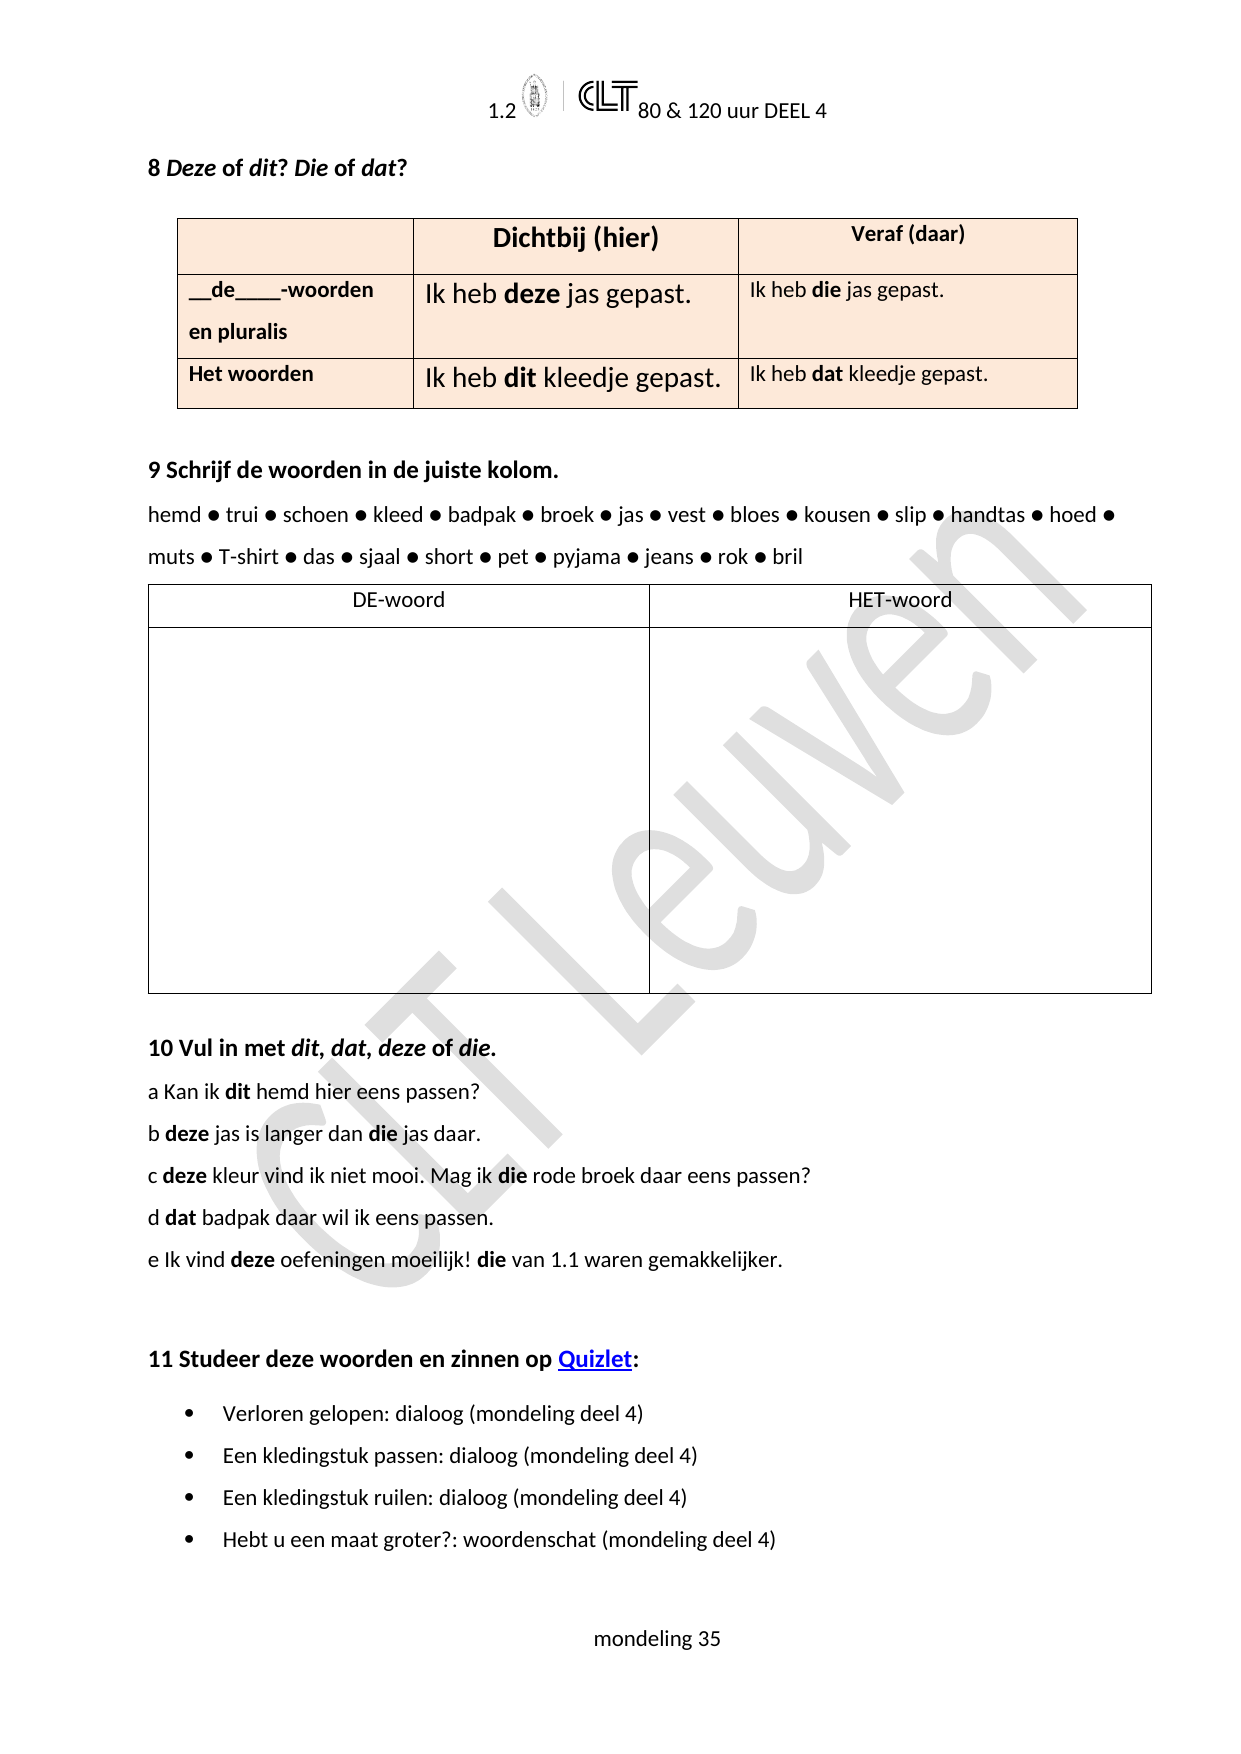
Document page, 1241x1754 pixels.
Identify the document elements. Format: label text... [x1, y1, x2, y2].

table_cell [650, 628, 1151, 992]
table_header [178, 219, 413, 274]
text 9 Schrijf de woorden in de juiste kolom. [148, 455, 1167, 485]
table_cell Ik heb deze jas gepast. [414, 275, 738, 358]
table_cell [149, 628, 649, 992]
text 10 Vul in met dit, dat, deze of die. [148, 1032, 1167, 1062]
list Hebt u een maat groter?: woordenschat (mondeling deel 4) [185, 1525, 1167, 1553]
text b deze jas is langer dan die jas daar. [148, 1119, 1167, 1147]
table_header Dichtbij (hier) [414, 219, 738, 274]
list Een kledingstuk ruilen: dialoog (mondeling deel 4) [185, 1483, 1167, 1511]
table_cell Ik heb dit kleedje gepast. [414, 359, 738, 408]
text 8 Deze of dit? Die of dat? [148, 152, 1167, 182]
text a Kan ik dit hemd hier eens passen? [148, 1077, 1167, 1105]
table_cell Ik heb dat kleedje gepast. [739, 359, 1077, 408]
text hemd ● trui ● schoen ● kleed ● badpak ● broek ● jas ● vest ● bloes ● kousen ● slip ● handtas ● hoed ● muts ● T-shirt ● das ● sjaal ● short ● pet ● pyjama ● jeans ● rok ● bril [148, 500, 1167, 570]
table_header Veraf (daar) [739, 219, 1077, 274]
list Een kledingstuk passen: dialoog (mondeling deel 4) [185, 1441, 1167, 1469]
table_cell __de____-woorden en pluralis [178, 275, 413, 358]
table_header HET-woord [650, 585, 1151, 627]
text 11 Studeer deze woorden en zinnen op Quizlet: [148, 1343, 1167, 1374]
table_cell Het woorden [178, 359, 413, 408]
list Verloren gelopen: dialoog (mondeling deel 4) [185, 1399, 1167, 1427]
table_header DE-woord [149, 585, 649, 627]
picture [521, 73, 638, 118]
text d dat badpak daar wil ik eens passen. [148, 1203, 1167, 1231]
text c deze kleur vind ik niet mooi. Mag ik die rode broek daar eens passen? [148, 1161, 1167, 1189]
text e Ik vind deze oefeningen moeilijk! die van 1.1 waren gemakkelijker. [148, 1245, 1167, 1273]
table_cell Ik heb die jas gepast. [739, 275, 1077, 358]
